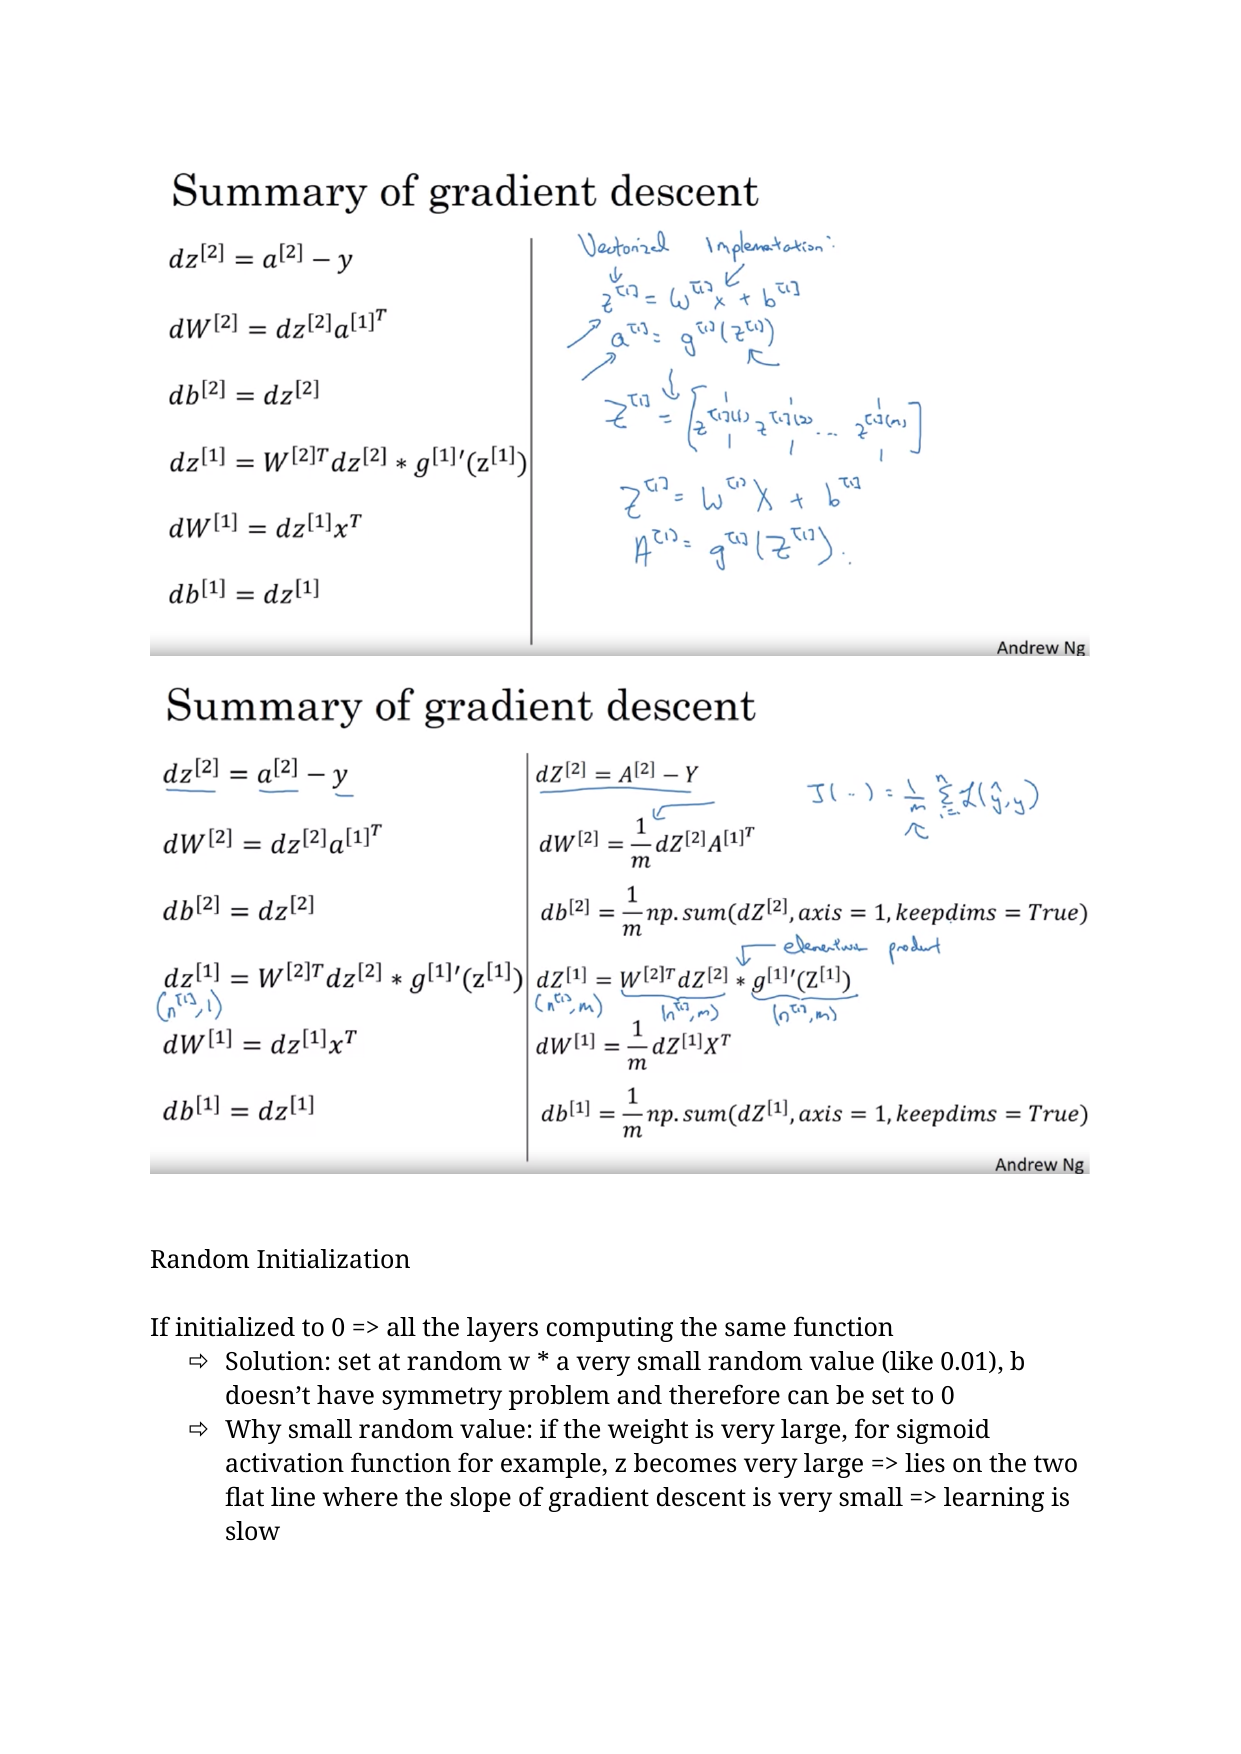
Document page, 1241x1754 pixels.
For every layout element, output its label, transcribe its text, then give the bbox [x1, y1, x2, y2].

picture [150, 150, 1090, 1174]
text Random Initialization [150, 1241, 1090, 1275]
list Why small random value: if the weight is very large, for sigmoid activation function for example, z becomes very large => lies on the two flat line where the slope of gradient descent is very small => learning is slow [187, 1412, 1090, 1548]
text If initialized to 0 => all the layers computing the same function [150, 1309, 1090, 1343]
list Solution: set at random w * a very small random value (like 0.01), b doesn’t have symmetry problem and therefore can be set to 0 [187, 1343, 1090, 1412]
